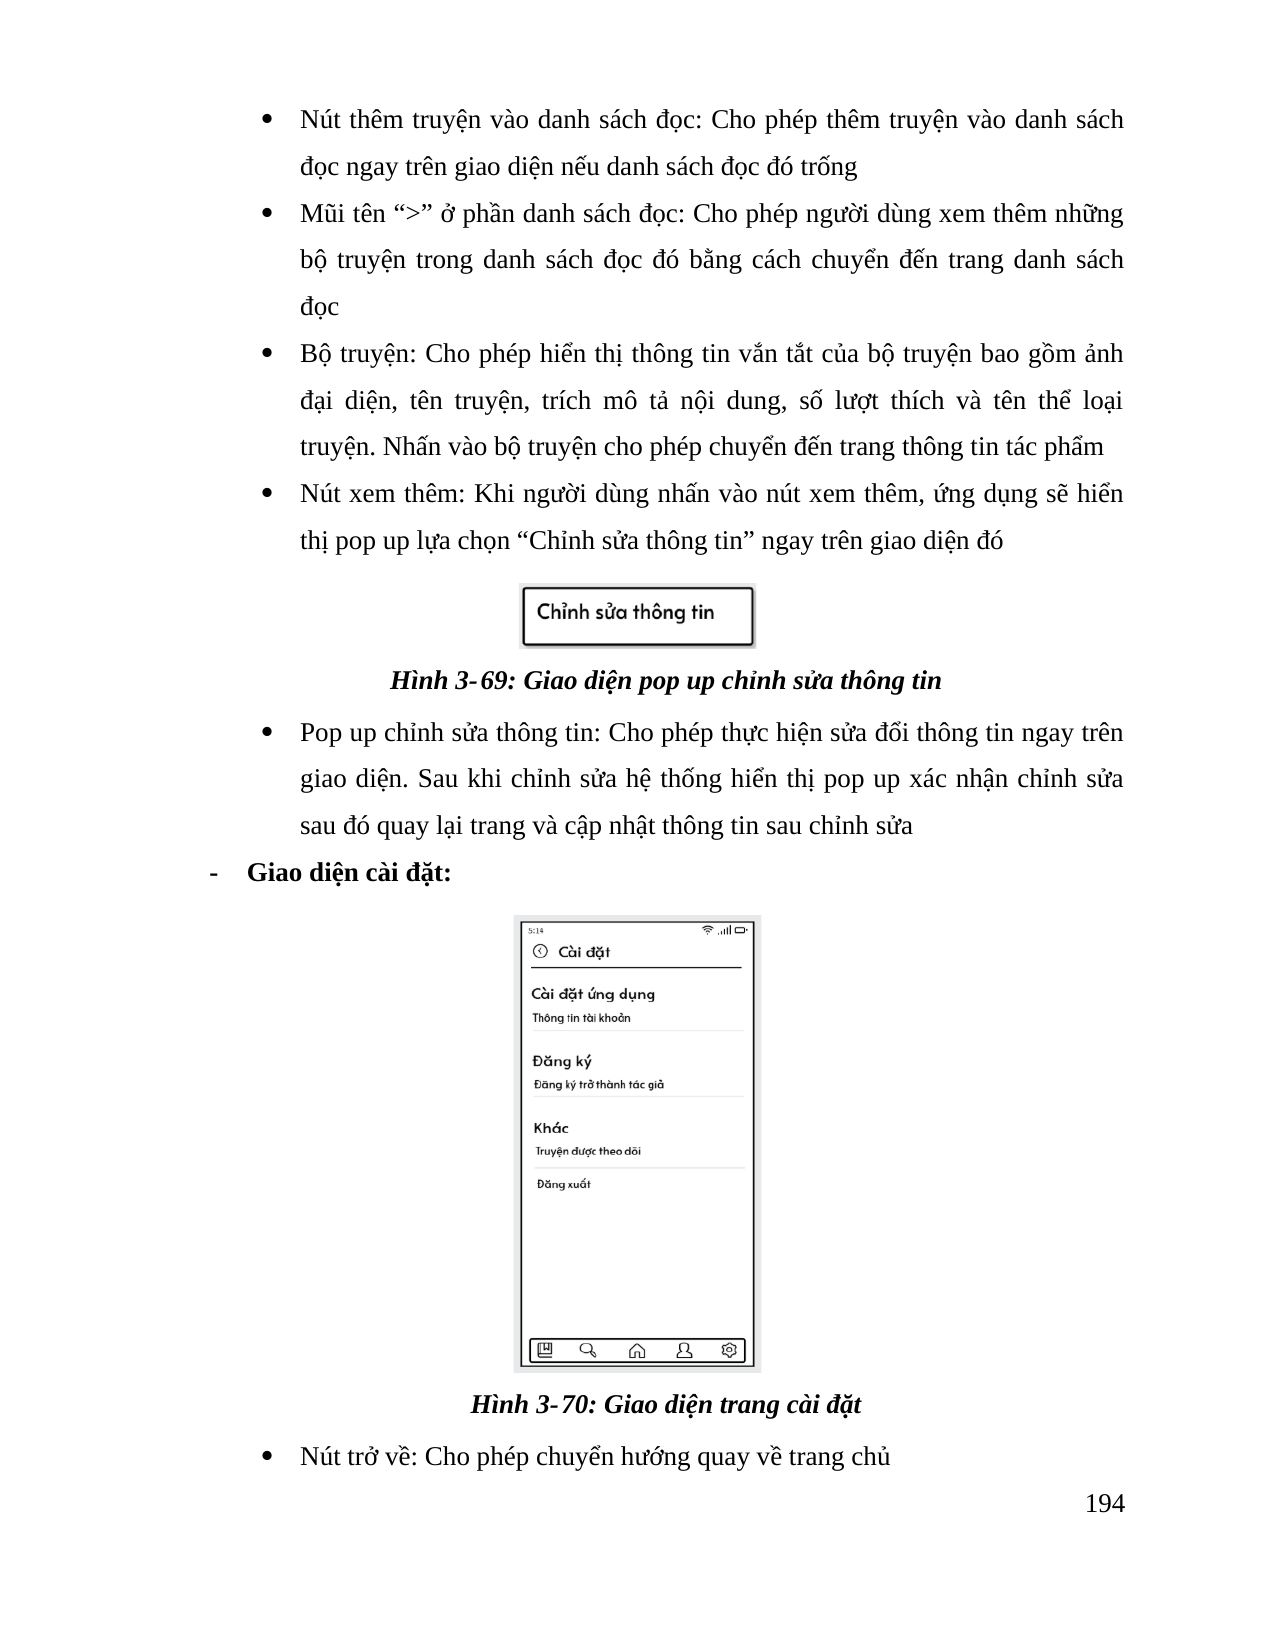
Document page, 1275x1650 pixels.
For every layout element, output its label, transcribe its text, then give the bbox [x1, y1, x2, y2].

list Giao diện cài đặt: [209, 856, 1125, 887]
list Pop up chỉnh sửa thông tin: Cho phép thực hiện sửa đổi thông tin ngay trên giao diện. Sau khi chỉnh sửa hệ thống hiển thị pop up xác nhận chỉnh sửa sau đó quay lại trang và cập nhật thông tin sau chỉnh sửa [262, 716, 1125, 840]
list Nút thêm truyện vào danh sách đọc: Cho phép thêm truyện vào danh sách đọc ngay trên giao diện nếu danh sách đọc đó trống [262, 103, 1125, 181]
list Mũi tên “>” ở phần danh sách đọc: Cho phép người dùng xem thêm những bộ truyện trong danh sách đọc đó bằng cách chuyển đến trang danh sách đọc [262, 197, 1125, 321]
list Nút trở về: Cho phép chuyển hướng quay về trang chủ [262, 1440, 1125, 1471]
list Bộ truyện: Cho phép hiển thị thông tin vắn tắt của bộ truyện bao gồm ảnh đại diện, tên truyện, trích mô tả nội dung, số lượt thích và tên thể loại truyện. Nhấn vào bộ truyện cho phép chuyển đến trang thông tin tác phẩm [262, 337, 1125, 462]
list Nút xem thêm: Khi người dùng nhấn vào nút xem thêm, ứng dụng sẽ hiển thị pop up lựa chọn “Chỉnh sửa thông tin” ngay trên giao diện đó [262, 477, 1125, 555]
picture [513, 915, 762, 1373]
picture [518, 583, 757, 649]
